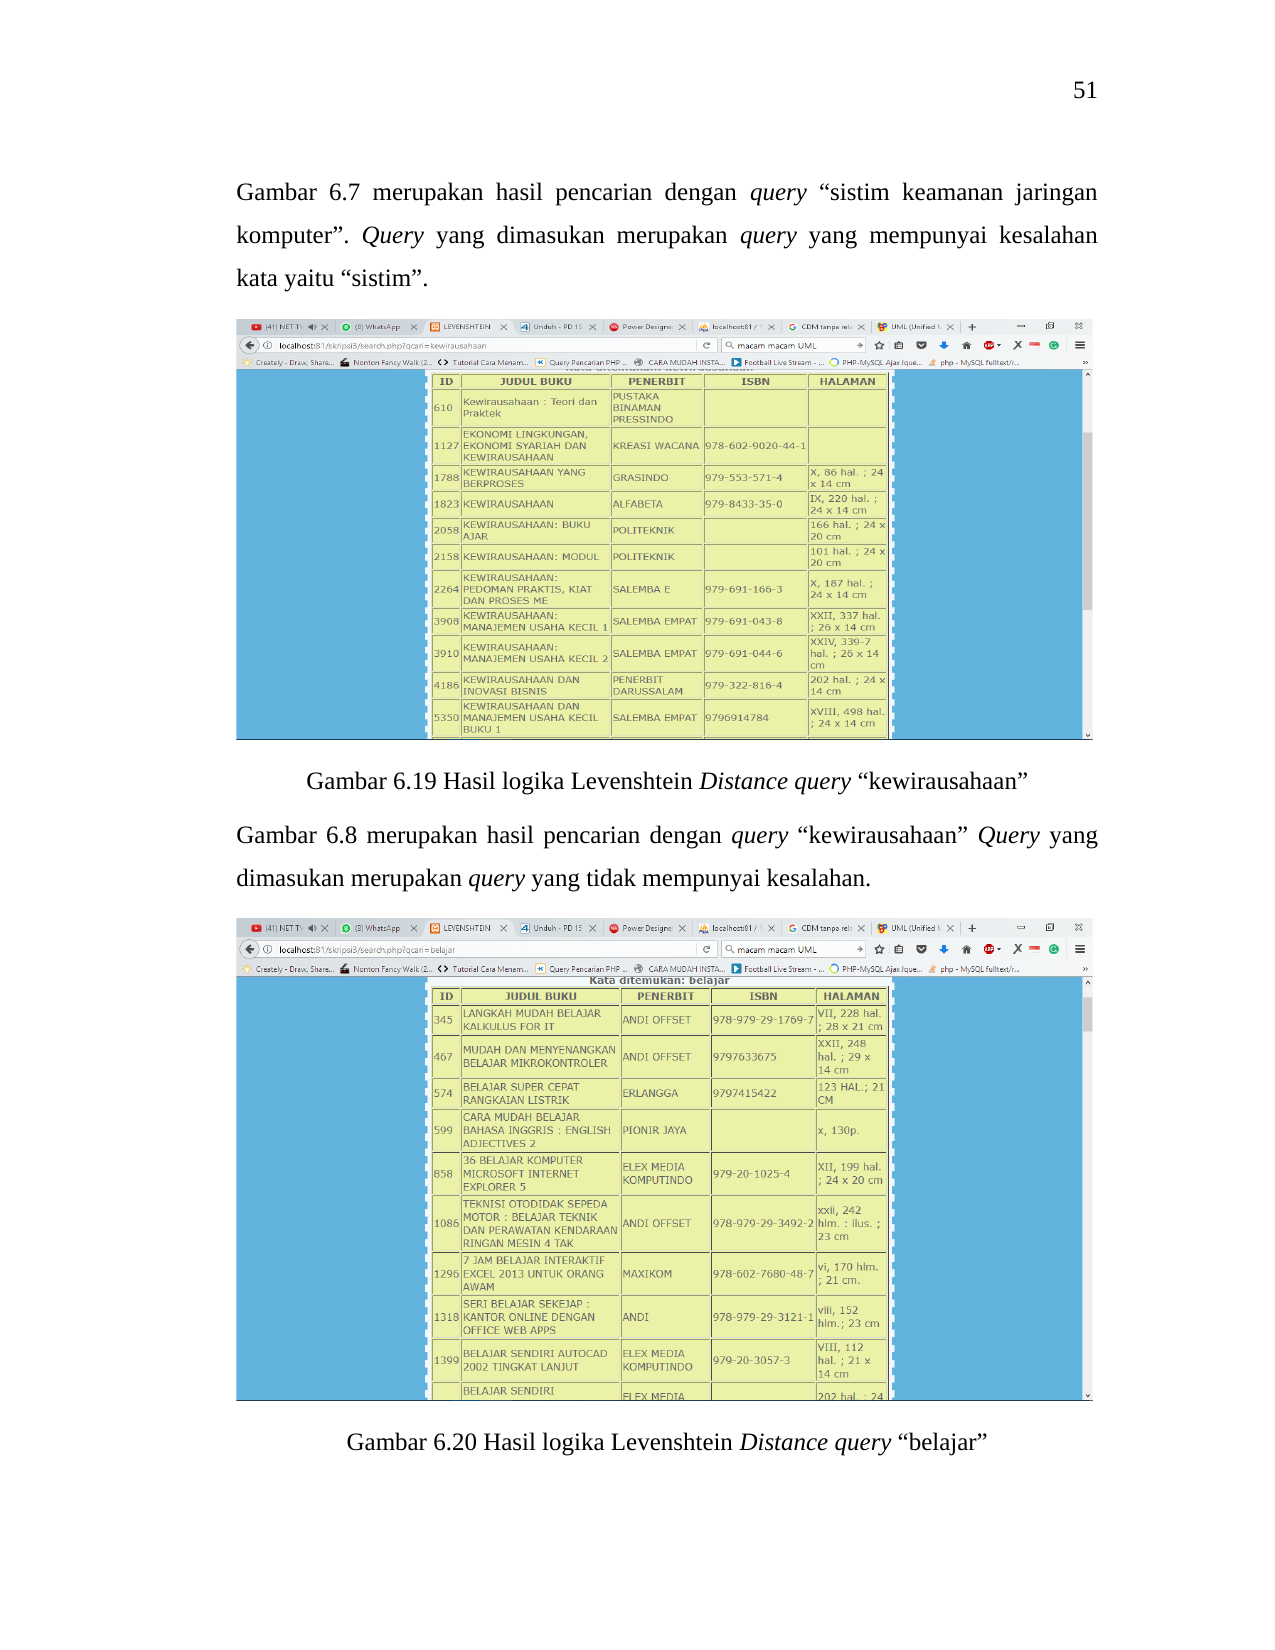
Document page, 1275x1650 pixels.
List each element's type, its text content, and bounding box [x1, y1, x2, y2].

text Gambar 6.8 merupakan hasil pencarian dengan query “kewirausahaan” Query yang dimasukan merupakan query yang tidak mempunyai kesalahan. [236, 820, 1098, 892]
picture [236, 319, 1093, 740]
text Gambar 6.7 merupakan hasil pencarian dengan query “sistim keamanan jaringan komputer”. Query yang dimasukan merupakan query yang mempunyai kesalahan kata yaitu “sistim”. [236, 177, 1098, 292]
picture [236, 918, 1093, 1401]
